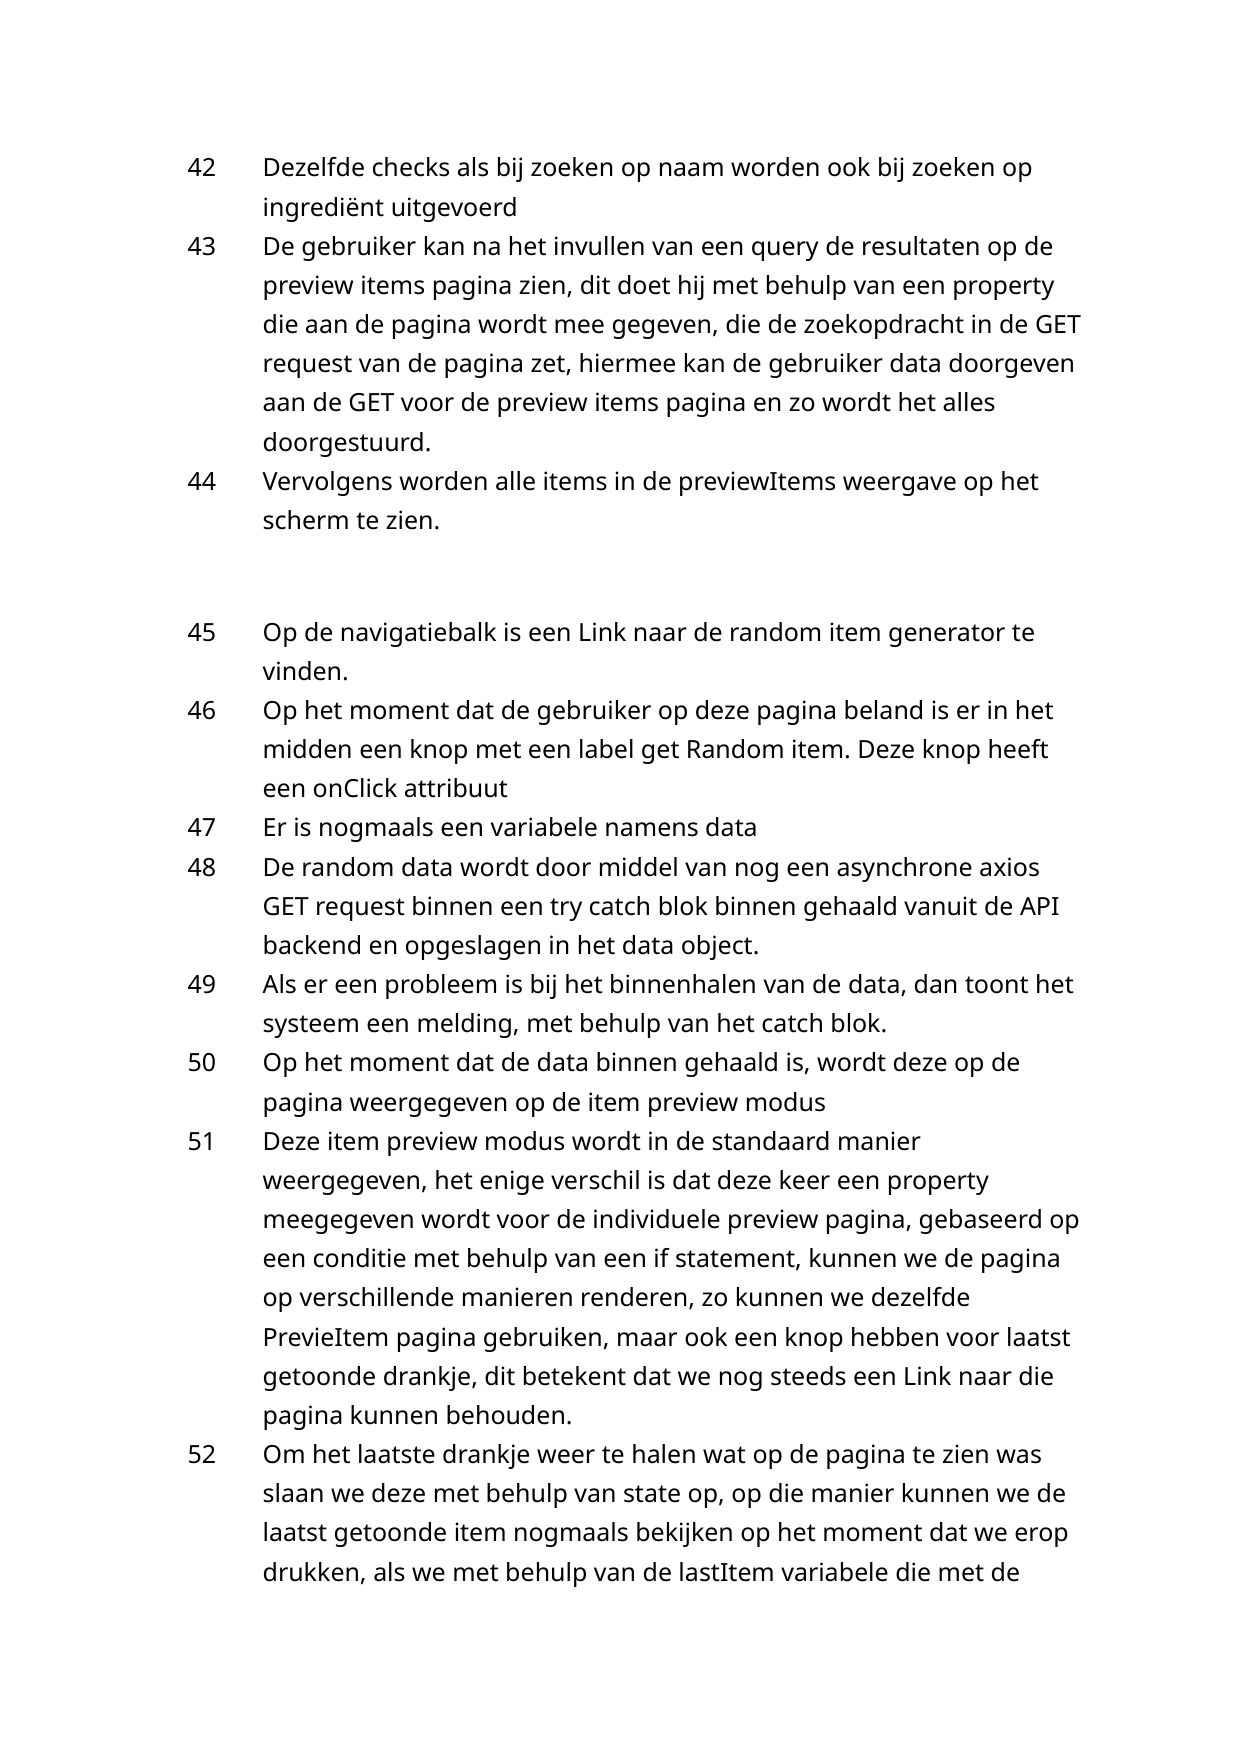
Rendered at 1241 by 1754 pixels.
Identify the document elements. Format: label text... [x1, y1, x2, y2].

list Vervolgens worden alle items in de previewItems weergave op het scherm te zien. [187, 463, 1090, 537]
list Er is nogmaals een variabele namens data [187, 810, 1090, 844]
list Deze item preview modus wordt in de standaard manier weergegeven, het enige verschil is dat deze keer een property meegegeven wordt voor de individuele preview pagina, gebaseerd op een conditie met behulp van een if statement, kunnen we de pagina op verschillende manieren renderen, zo kunnen we dezelfde PrevieItem pagina gebruiken, maar ook een knop hebben voor laatst getoonde drankje, dit betekent dat we nog steeds een Link naar die pagina kunnen behouden. [187, 1123, 1090, 1432]
list Dezelfde checks als bij zoeken op naam worden ook bij zoeken op ingrediënt uitgevoerd [187, 150, 1090, 223]
list De gebruiker kan na het invullen van een query de resultaten op de preview items pagina zien, dit doet hij met behulp van een property die aan de pagina wordt mee gegeven, die de zoekopdracht in de GET request van de pagina zet, hiermee kan de gebruiker data doorgeven aan de GET voor de preview items pagina en zo wordt het alles doorgestuurd. [187, 228, 1090, 458]
list Op de navigatiebalk is een Link naar de random item generator te vinden. [187, 614, 1090, 687]
list Als er een probleem is bij het binnenhalen van de data, dan toont het systeem een melding, met behulp van het catch blok. [187, 967, 1090, 1040]
list Op het moment dat de gebruiker op deze pagina beland is er in het midden een knop met een label get Random item. Deze knop heeft een onClick attribuut [187, 692, 1090, 805]
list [187, 1437, 1090, 1588]
list De random data wordt door middel van nog een asynchrone axios GET request binnen een try catch blok binnen gehaald vanuit de API backend en opgeslagen in het data object. [187, 849, 1090, 962]
list Op het moment dat de data binnen gehaald is, wordt deze op de pagina weergegeven op de item preview modus [187, 1045, 1090, 1118]
